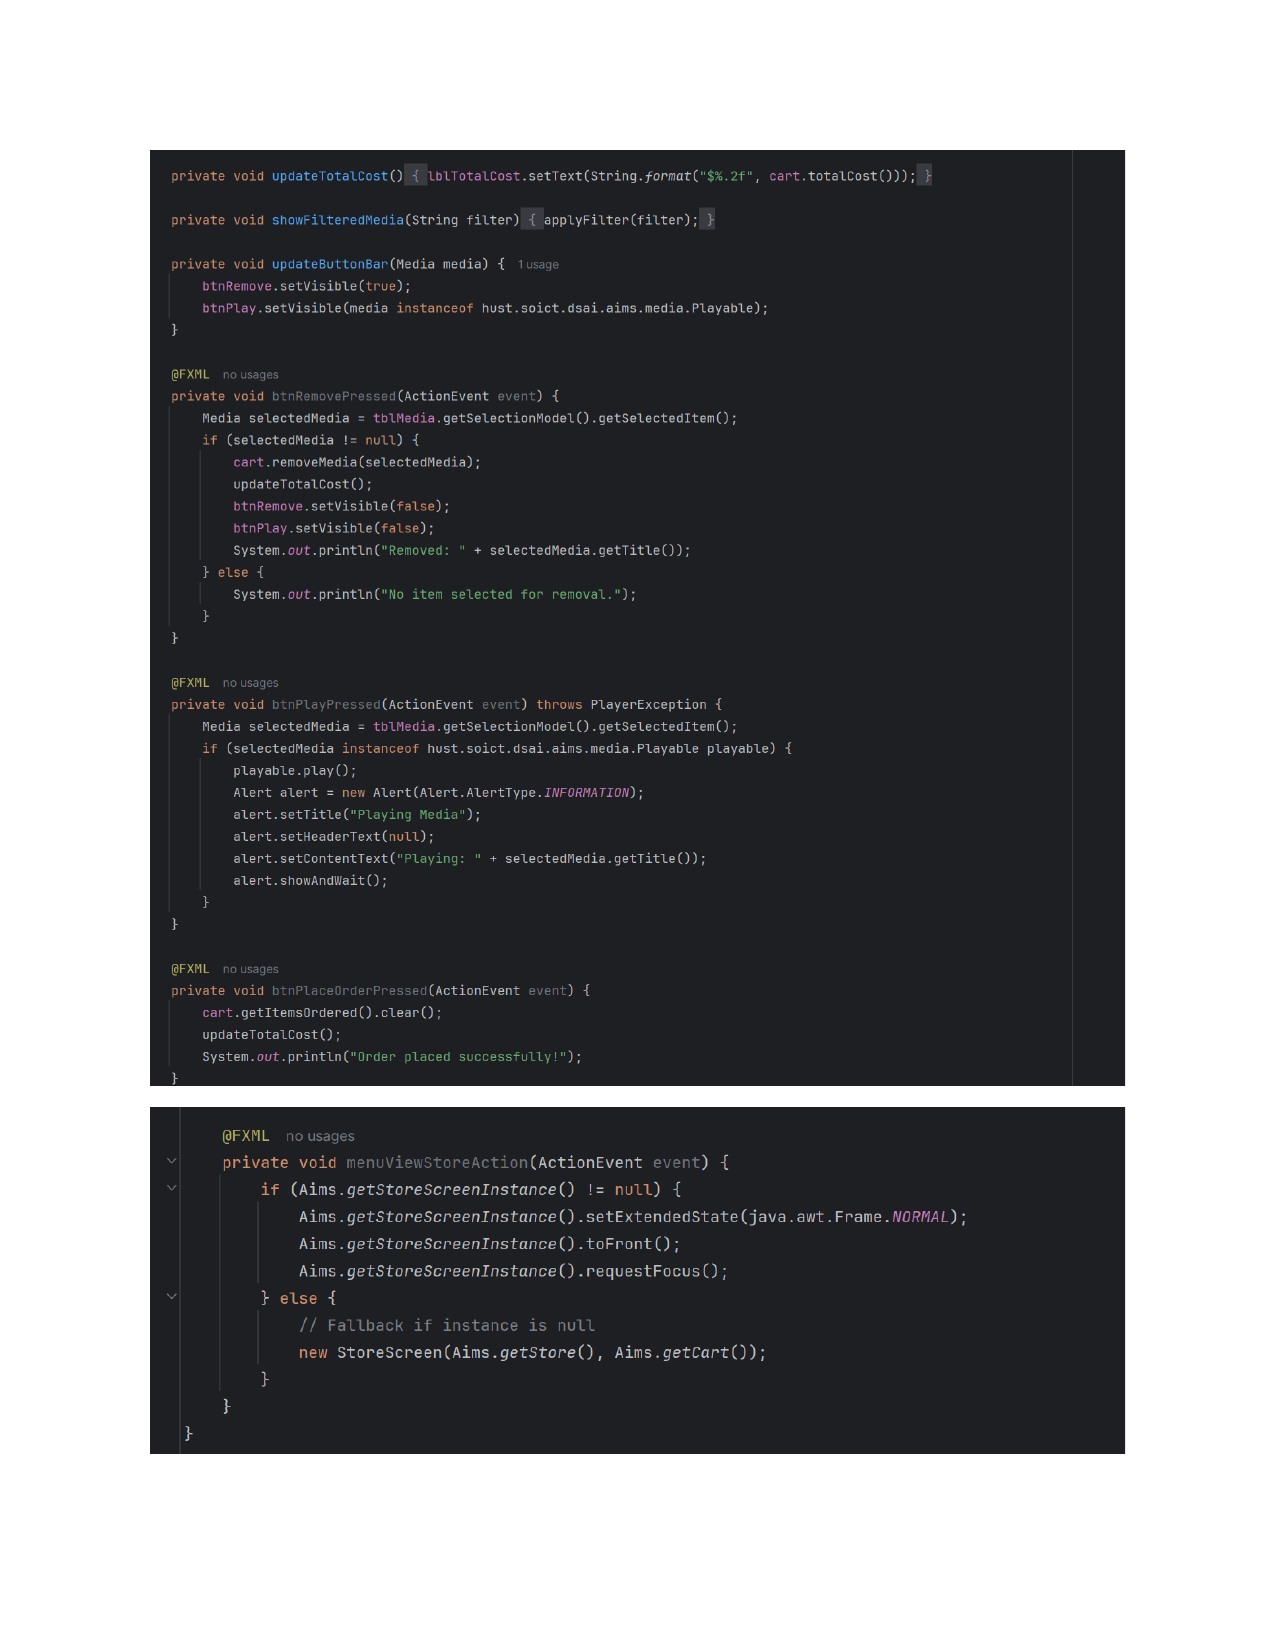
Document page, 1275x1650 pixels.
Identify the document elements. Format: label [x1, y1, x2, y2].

picture [150, 1107, 1125, 1454]
picture [150, 150, 1125, 1086]
